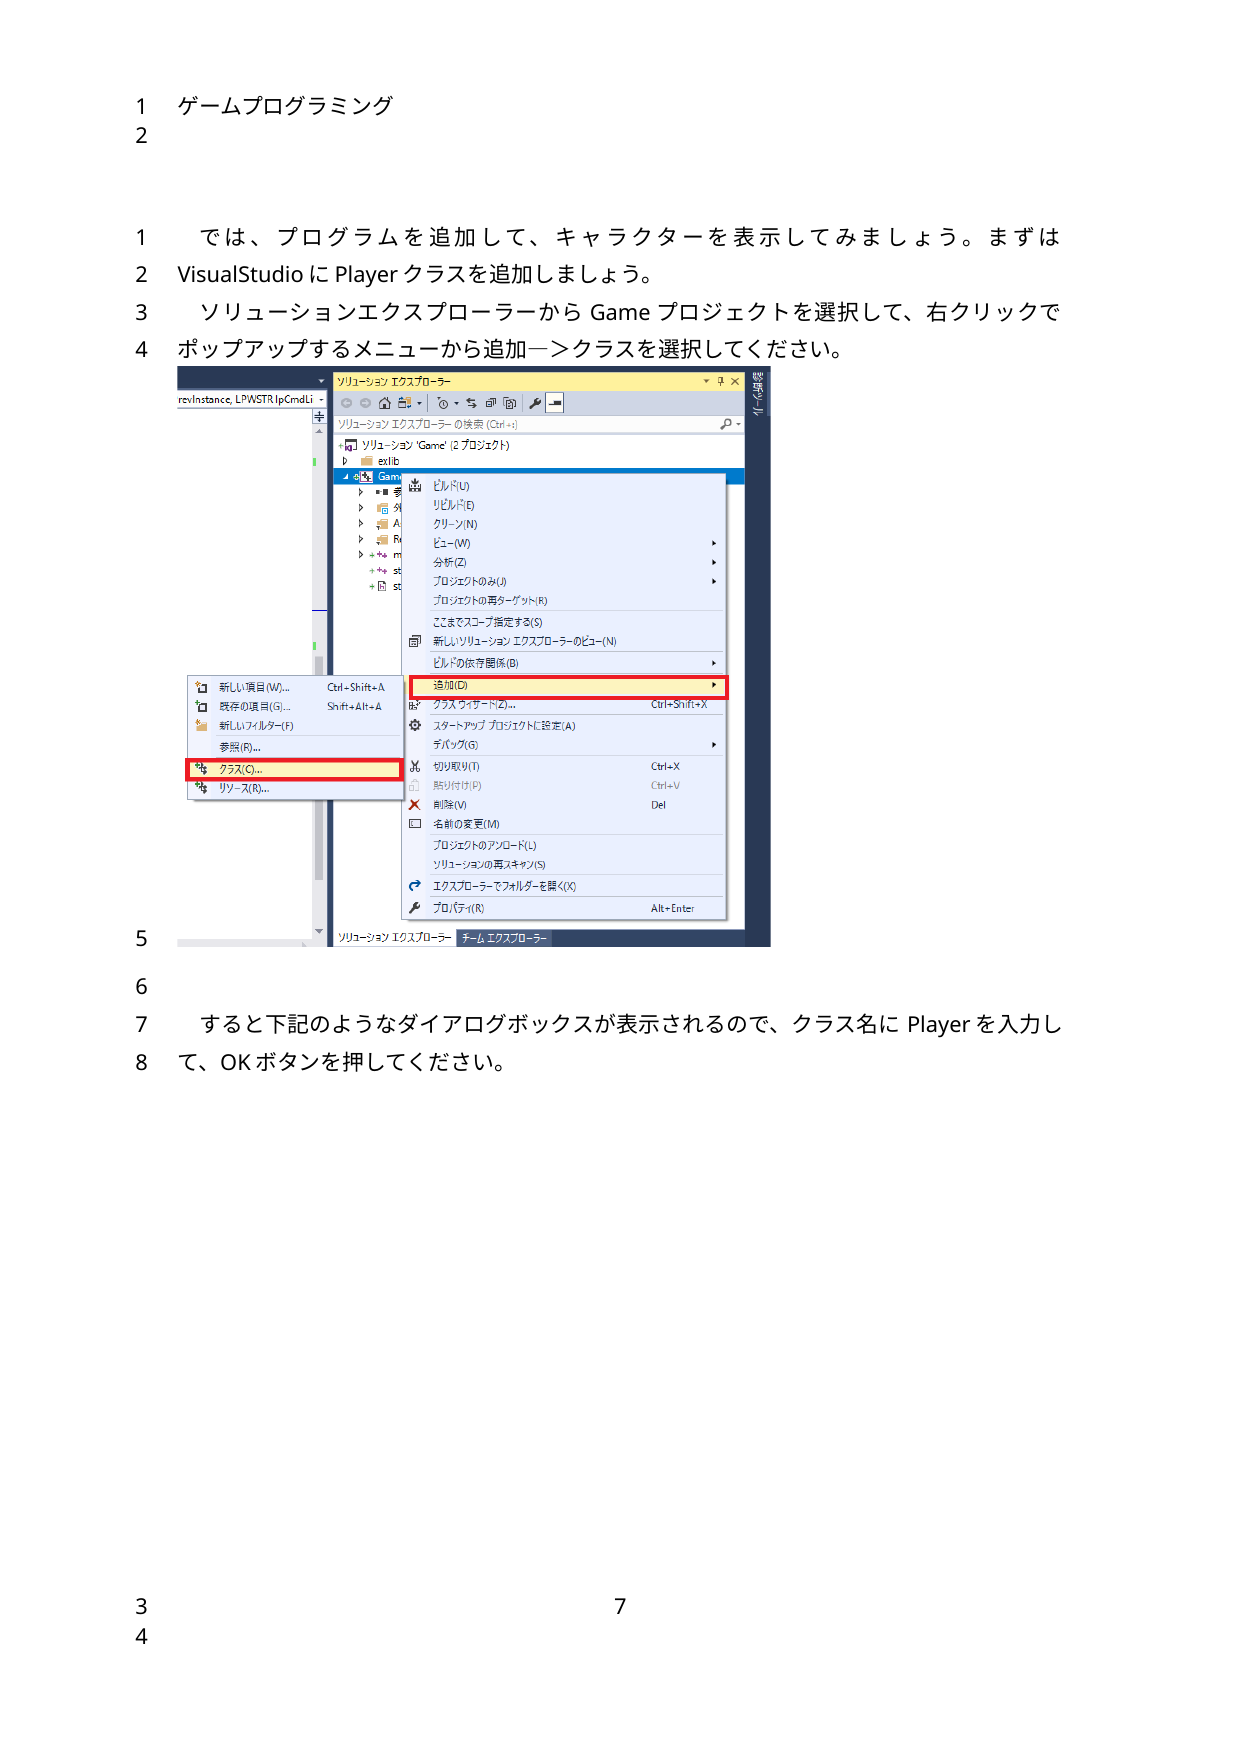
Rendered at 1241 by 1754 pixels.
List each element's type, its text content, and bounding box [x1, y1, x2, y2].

picture [177, 366, 771, 947]
text では、プログラムを追加して、キャラクターを表示してみましょう。まずはVisualStudioにPlayerクラスを追加しましょう。 [177, 217, 1063, 292]
text ソリューションエクスプローラーからGameプロジェクトを選択して、右クリックでポップアップするメニューから追加―＞クラスを選択してください。 [177, 292, 1063, 367]
text すると下記のようなダイアログボックスが表示されるので、クラス名にPlayerを入力して、OKボタンを押してください。 [177, 1004, 1063, 1079]
